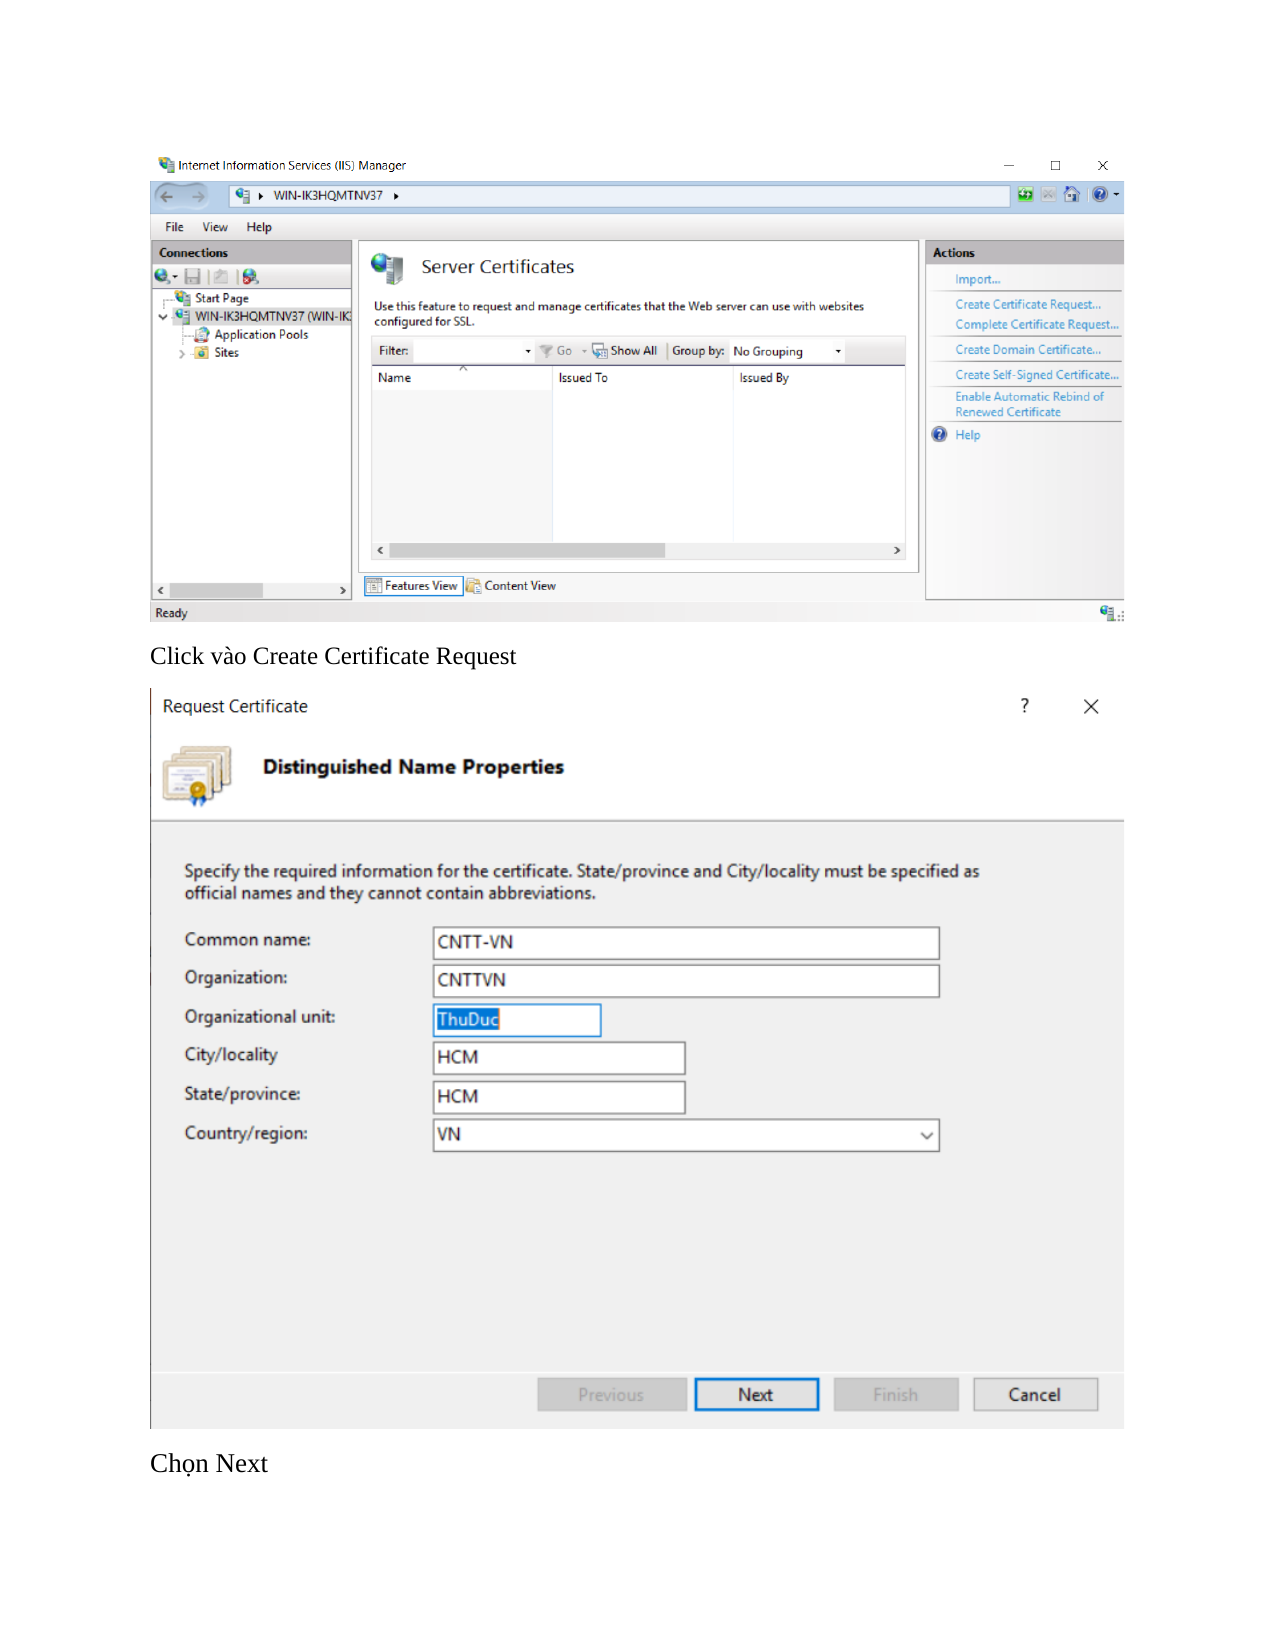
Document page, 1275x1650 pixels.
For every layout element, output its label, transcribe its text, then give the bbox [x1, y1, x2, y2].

text Chọn Next [150, 1447, 1125, 1479]
text Click vào Create Certificate Request [150, 641, 1125, 670]
picture [150, 150, 1125, 622]
picture [150, 688, 1125, 1429]
